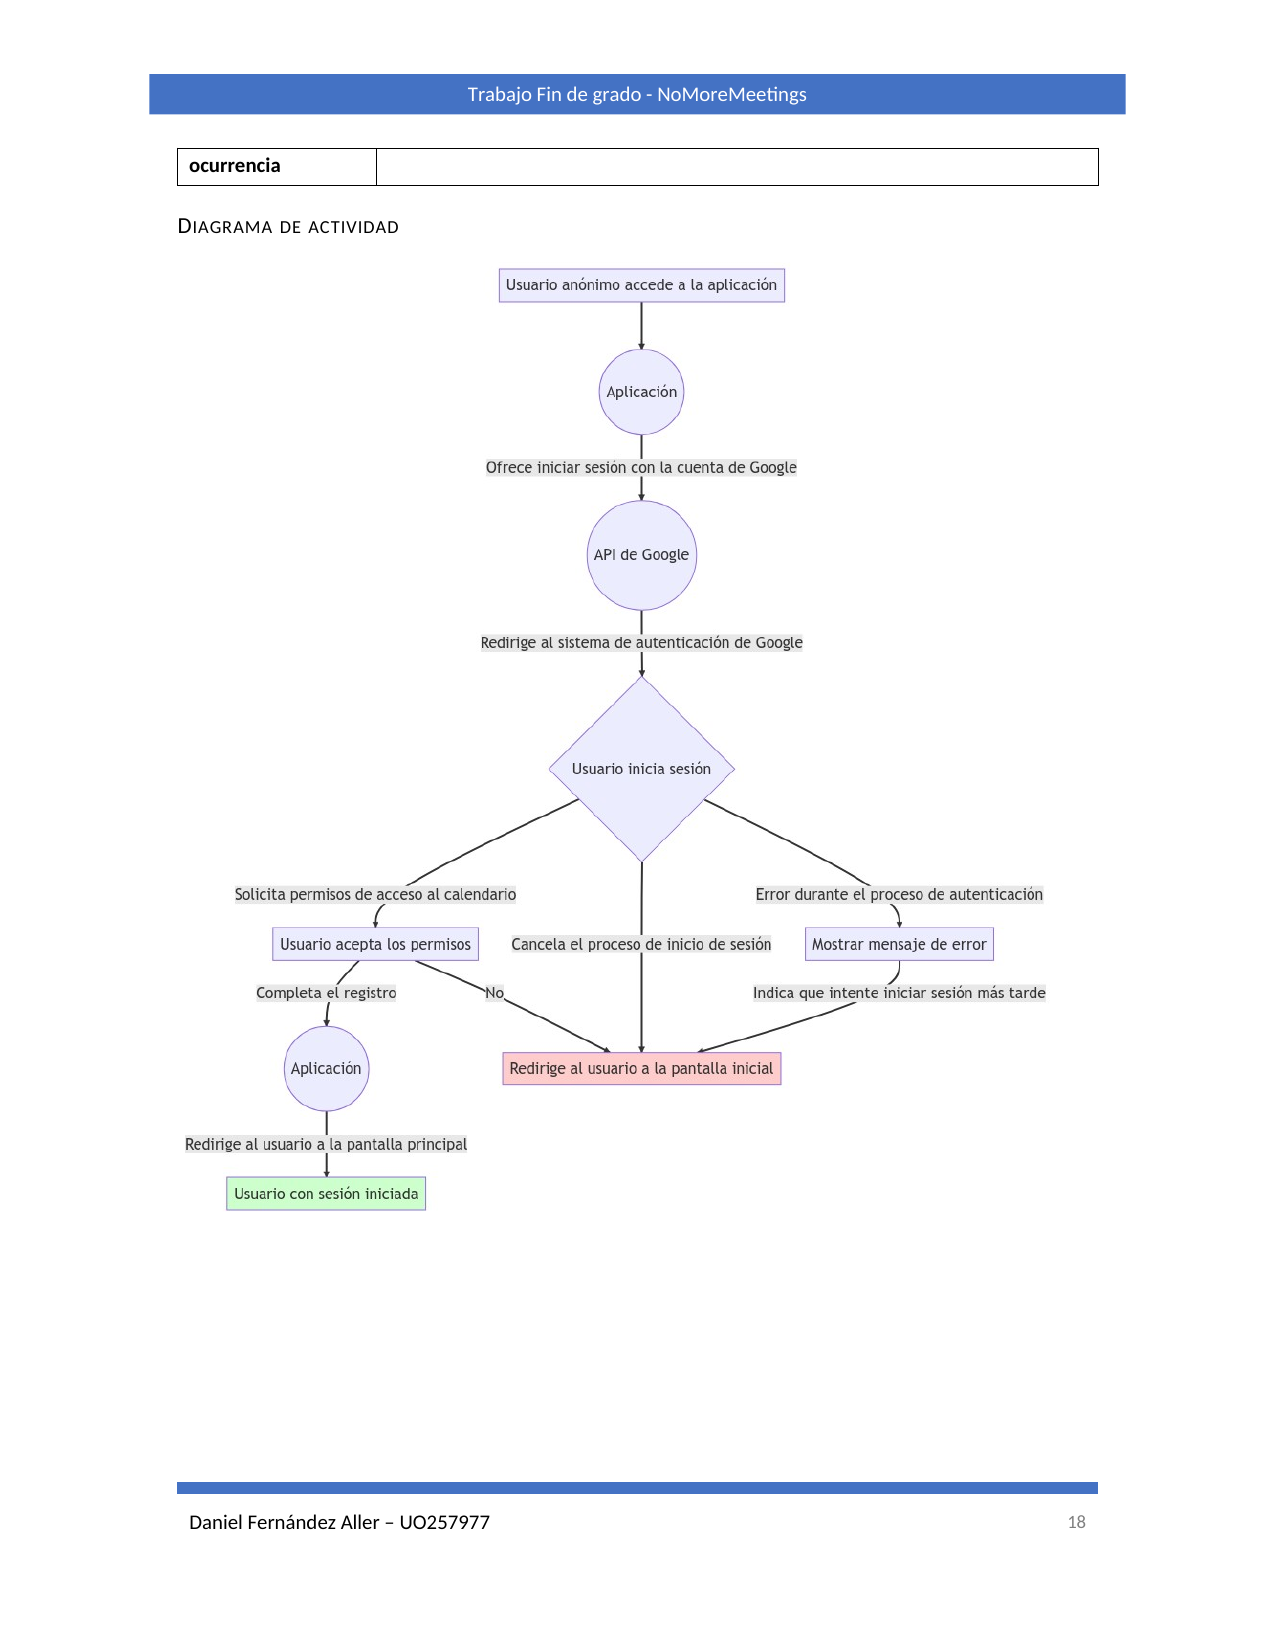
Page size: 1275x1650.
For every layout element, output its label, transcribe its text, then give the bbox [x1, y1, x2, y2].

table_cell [377, 149, 1098, 185]
subtitle Diagrama de actividad [177, 211, 1098, 239]
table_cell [178, 149, 376, 185]
picture [177, 262, 1053, 1217]
